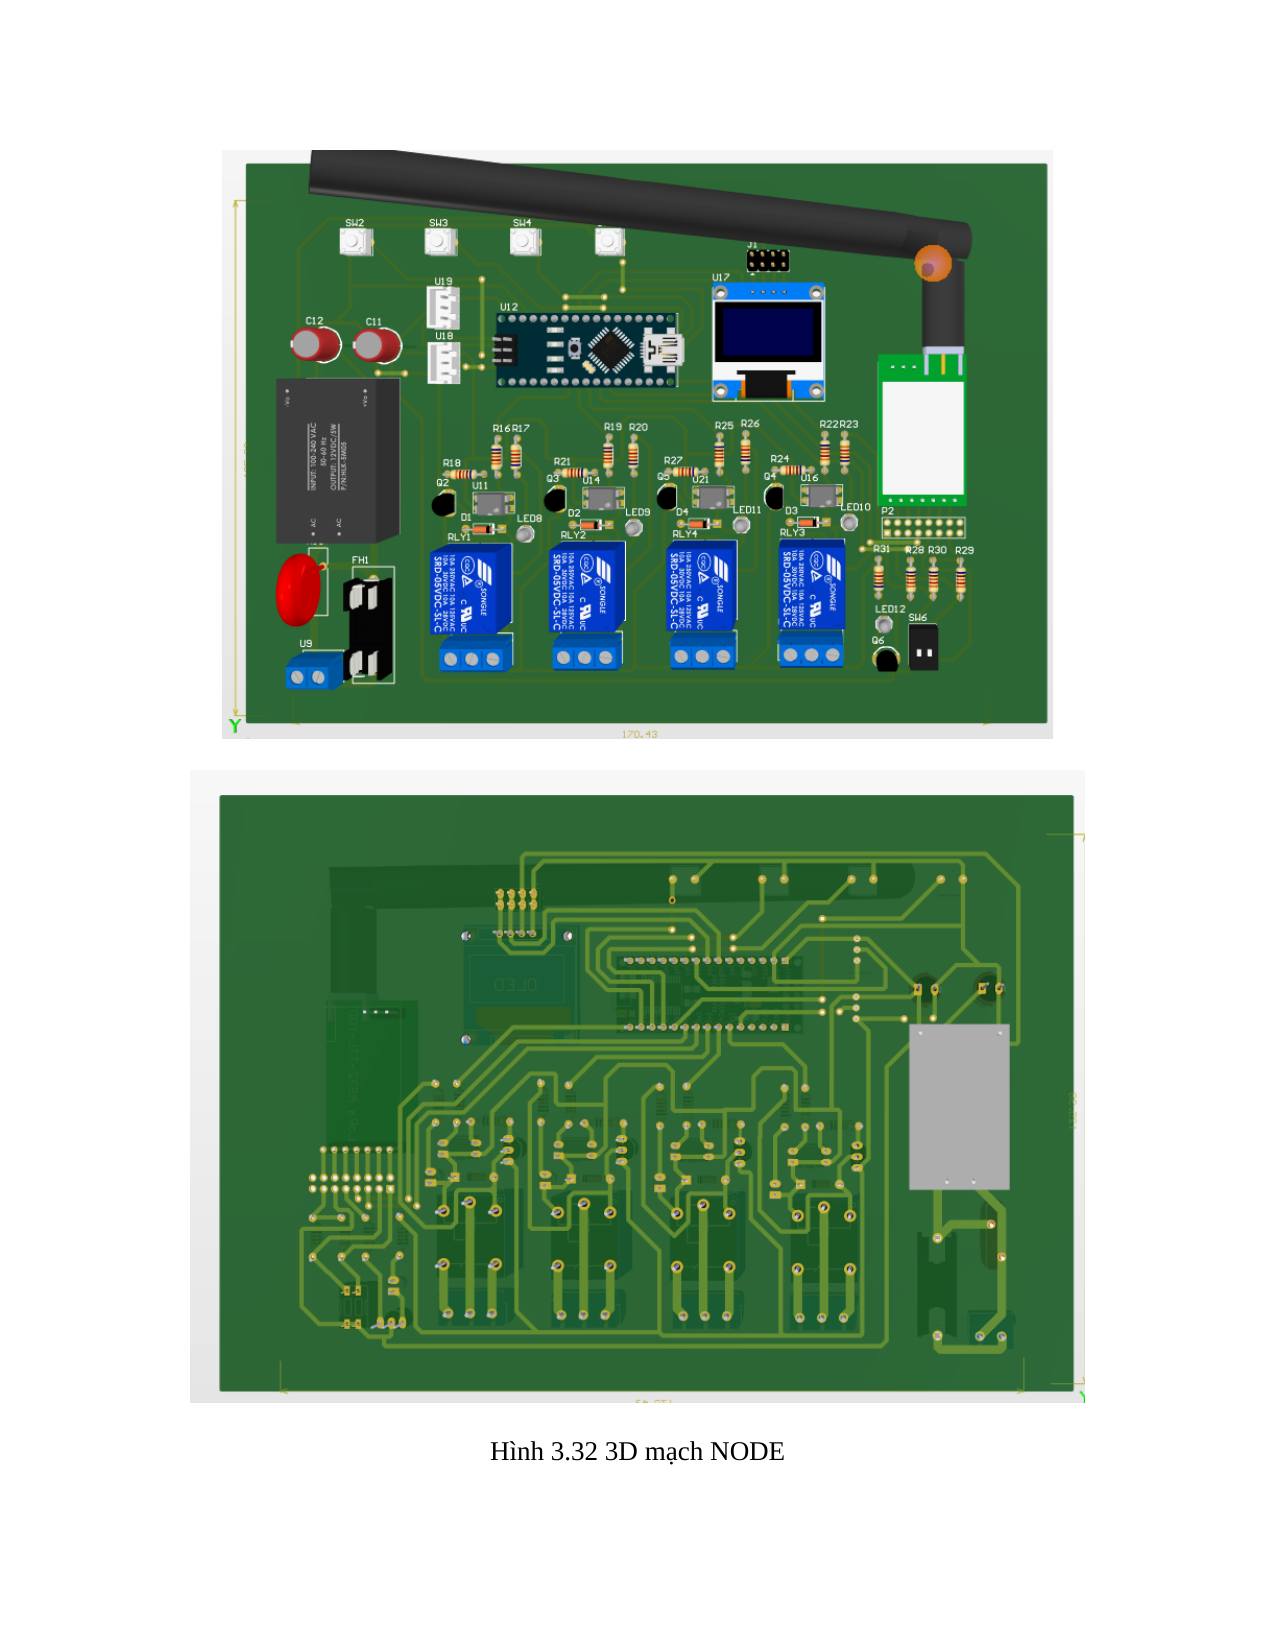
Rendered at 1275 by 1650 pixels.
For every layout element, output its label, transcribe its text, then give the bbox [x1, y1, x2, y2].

text Hình 3.32 3D mạch NODE [150, 1435, 1125, 1466]
picture [190, 770, 1085, 1403]
picture [221, 150, 1054, 739]
